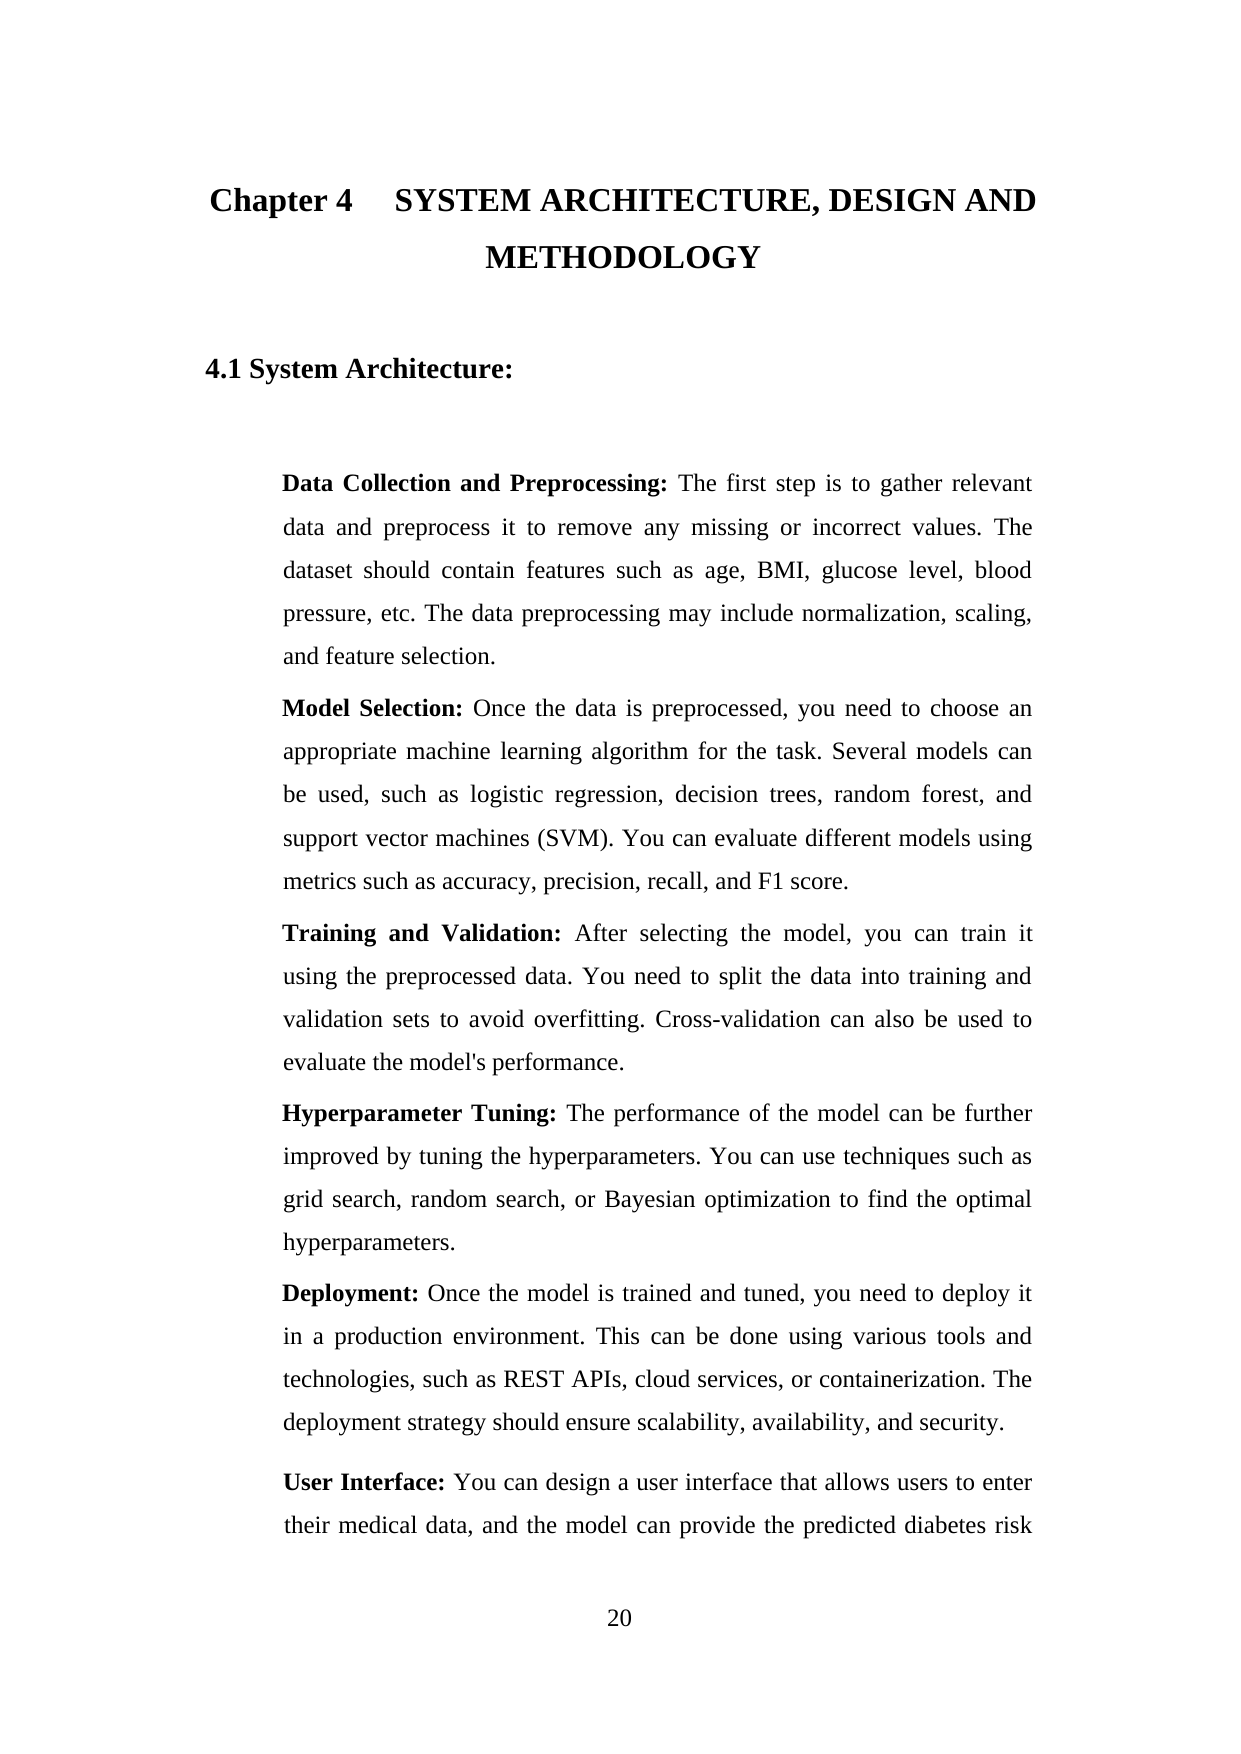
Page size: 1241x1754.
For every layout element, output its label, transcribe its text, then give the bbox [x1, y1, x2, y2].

text Hyperparameter Tuning: The performance of the model can be further improved by tuning the hyperparameters. You can use techniques such as grid search, random search, or Bayesian optimization to find the optimal hyperparameters. [282, 1098, 1033, 1256]
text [283, 1467, 1033, 1538]
text Data Collection and Preprocessing: The first step is to gather relevant data and preprocess it to remove any missing or incorrect values. The dataset should contain features such as age, BMI, glucose level, blood pressure, etc. The data preprocessing may include normalization, scaling, and feature selection. [282, 468, 1033, 670]
text Training and Validation: After selecting the model, you can train it using the preprocessed data. You need to split the data into training and validation sets to avoid overfitting. Cross-validation can also be used to evaluate the model's performance. [282, 918, 1033, 1076]
text 4.1 System Architecture: [205, 351, 1218, 384]
subtitle Chapter 4 SYSTEM ARCHITECTURE, DESIGN AND METHODOLOGY [207, 180, 1039, 276]
text Deployment: Once the model is trained and tuned, you need to deploy it in a production environment. This can be done using various tools and technologies, such as REST APIs, cloud services, or containerization. The deployment strategy should ensure scalability, availability, and security. [282, 1278, 1033, 1436]
text Model Selection: Once the data is preprocessed, you need to choose an appropriate machine learning algorithm for the task. Several models can be used, such as logistic regression, decision trees, random forest, and support vector machines (SVM). You can evaluate different models using metrics such as accuracy, precision, recall, and F1 score. [282, 693, 1033, 894]
